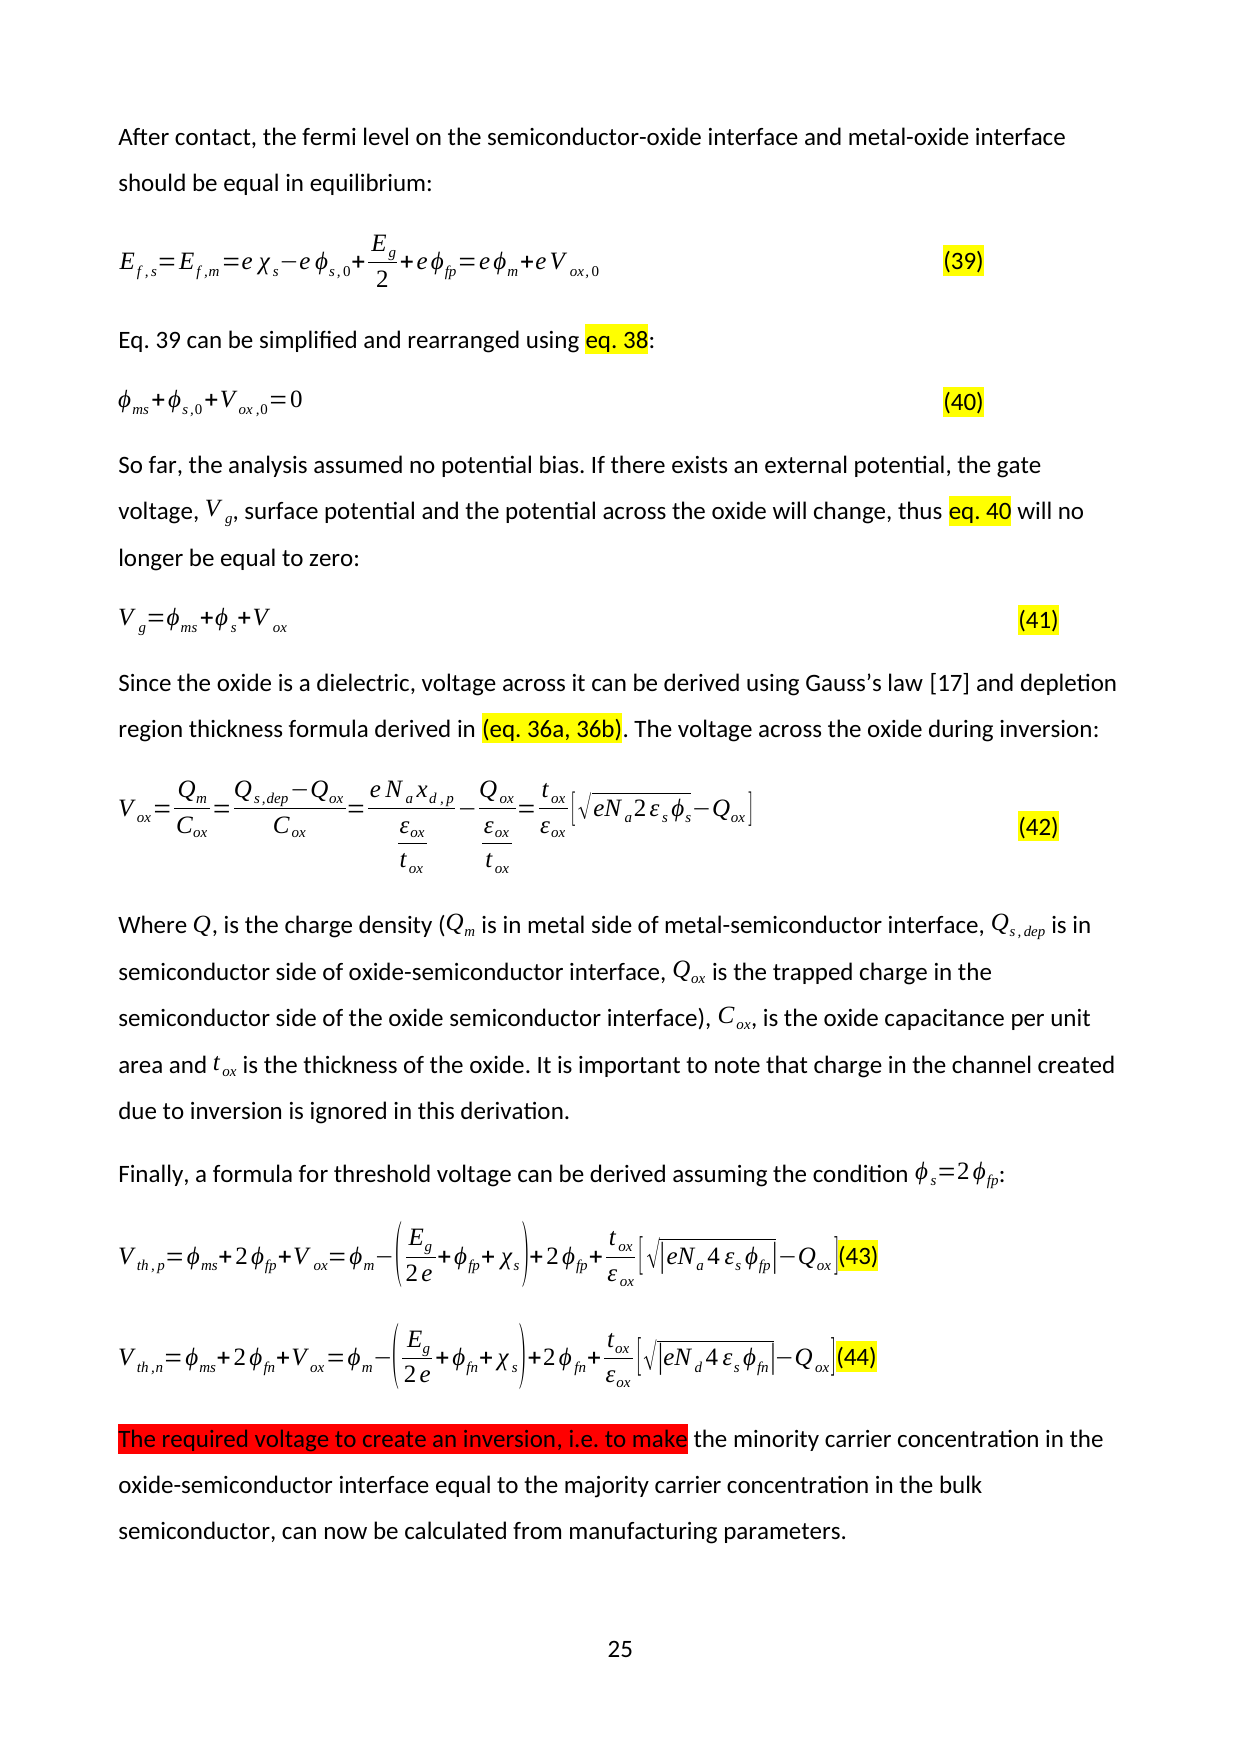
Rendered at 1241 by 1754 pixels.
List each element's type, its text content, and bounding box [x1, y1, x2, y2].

text (43) [118, 1221, 1122, 1290]
text After contact, the fermi level on the semiconductor-oxide interface and metal-oxide interface should be equal in equilibrium: [118, 121, 1122, 197]
text Eq. 39 can be simplified and rearranged using eq. 38: [648, 324, 1122, 354]
text (42) [118, 775, 1122, 877]
text The required voltage to create an inversion, i.e. to make the minority carrier concentration in the oxide-semiconductor interface equal to the majority carrier concentration in the bulk semiconductor, can now be calculated from manufacturing parameters. [118, 1423, 1122, 1545]
text (44) [118, 1322, 1122, 1392]
text So far, the analysis assumed no potential bias. If there exists an external potential, the gate voltage, , surface potential and the potential across the oxide will change, thus eq. 40 will no longer be equal to zero: [118, 449, 1122, 572]
text Eq. 39 can be simplified and rearranged using eq. 38: [118, 324, 585, 354]
text Where , is the charge density ( is in metal side of metal-semiconductor interface, is in semiconductor side of oxide-semiconductor interface, is the trapped charge in the semiconductor side of the oxide semiconductor interface), , is the oxide capacitance per unit area and is the thickness of the oxide. It is important to note that charge in the channel created due to inversion is ignored in this derivation. [118, 909, 1122, 1125]
text (39) [118, 229, 1122, 292]
text Since the oxide is a dielectric, voltage across it can be derived using Gauss’s law and depletion region thickness formula derived in (eq. 36a, 36b). The voltage across the oxide during inversion: [118, 667, 1122, 743]
text Finally, a formula for threshold voltage can be derived assuming the condition : [118, 1157, 1122, 1189]
text (41) [118, 604, 1122, 635]
text (40) [118, 386, 1122, 417]
